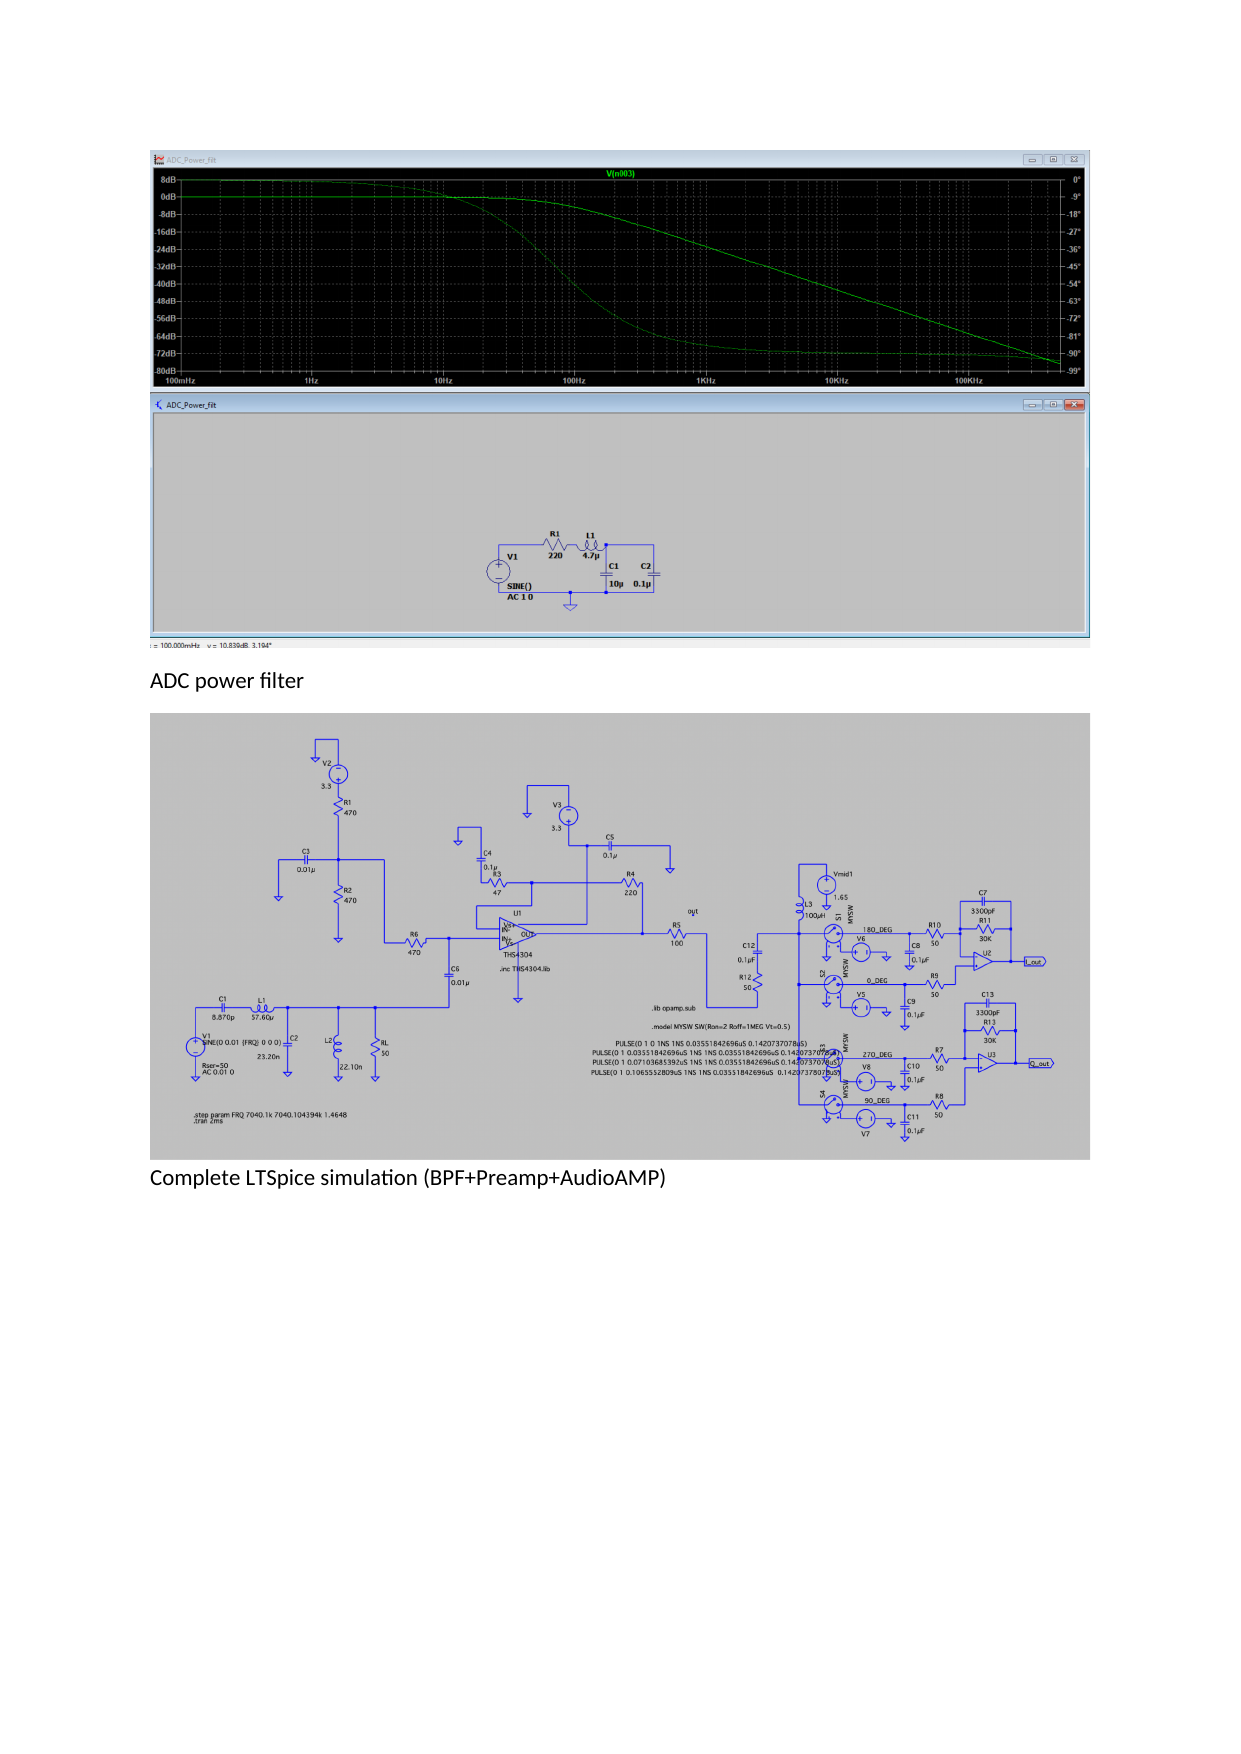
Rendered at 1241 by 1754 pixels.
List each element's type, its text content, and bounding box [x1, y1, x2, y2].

text ADC power filter [150, 667, 1090, 695]
text Complete LTSpice simulation (BPF+Preamp+AudioAMP) [150, 1163, 1090, 1191]
picture [150, 150, 1091, 648]
picture [150, 713, 1091, 1160]
